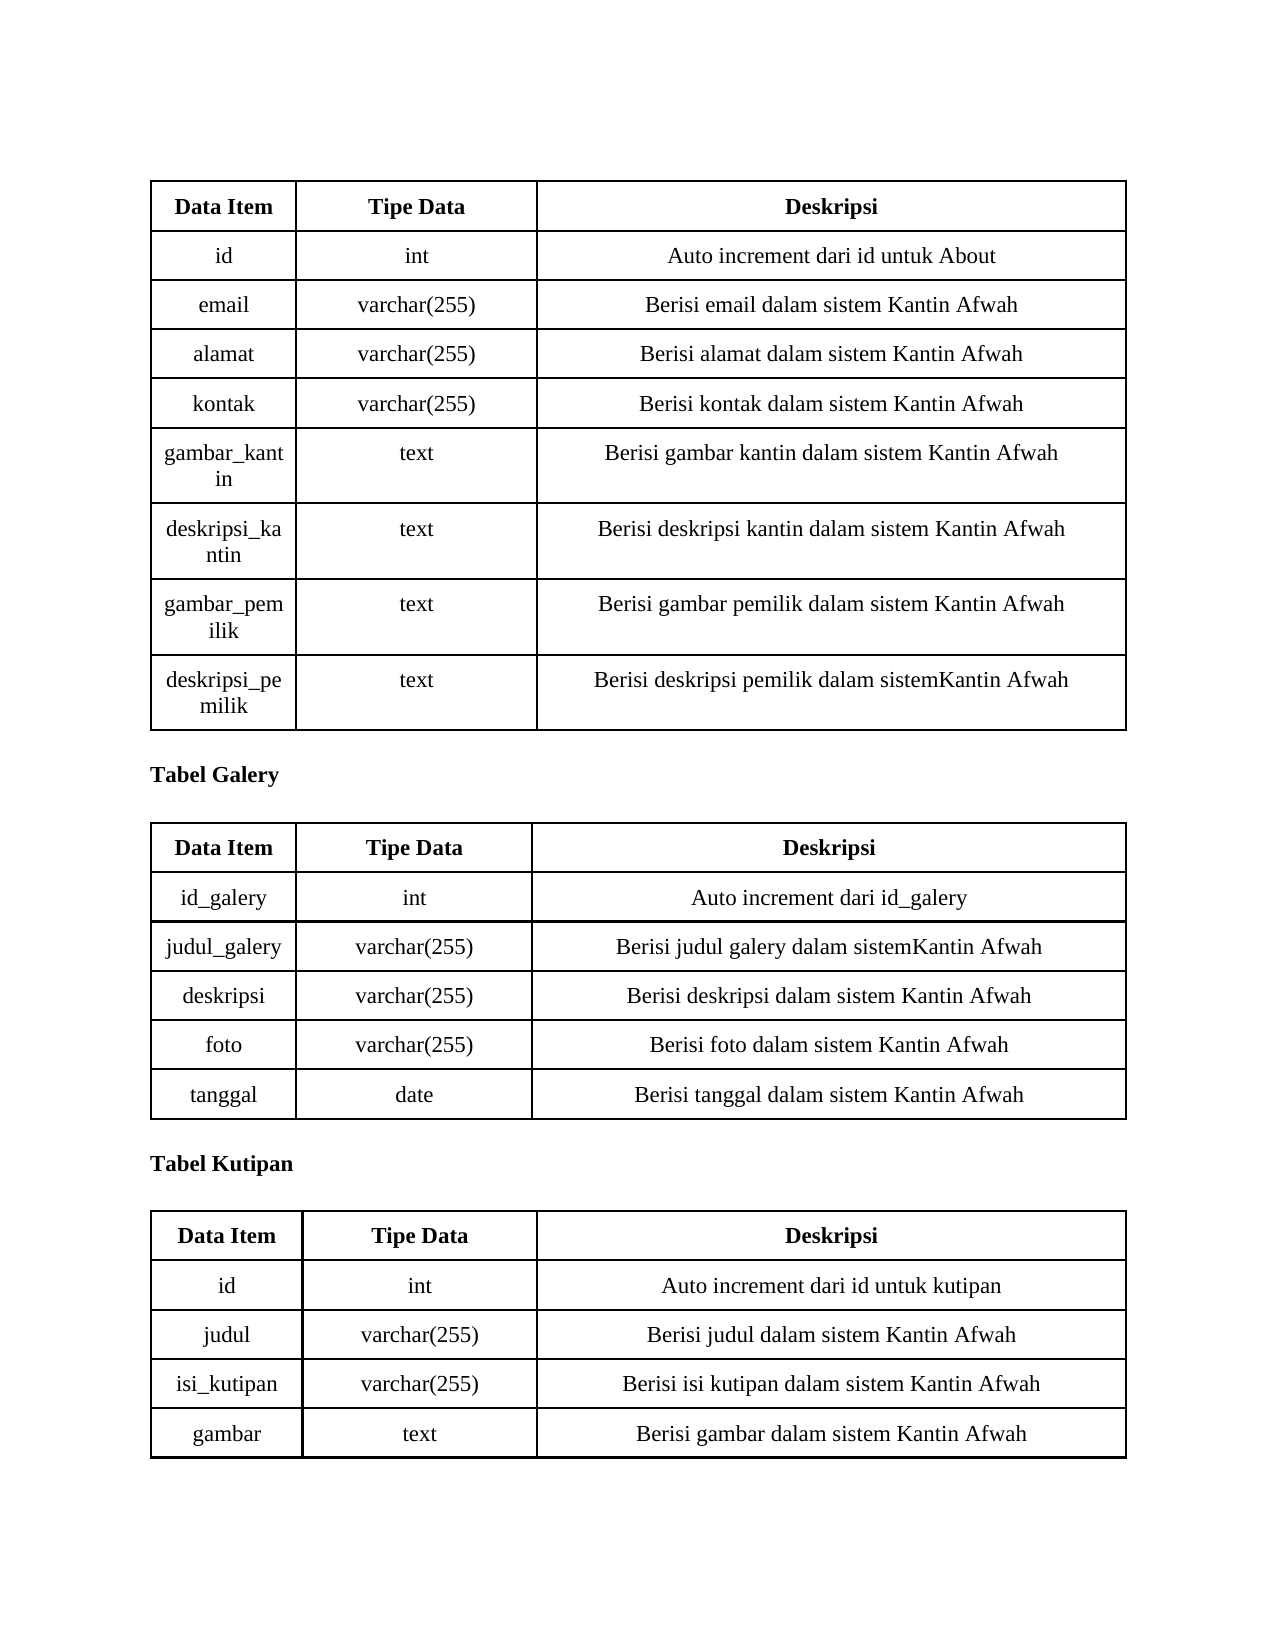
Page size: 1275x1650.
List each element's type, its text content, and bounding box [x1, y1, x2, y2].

table_cell date [297, 1070, 531, 1117]
text Tabel Galery [150, 761, 1125, 788]
table_cell varchar(255) [297, 923, 531, 969]
table_cell alamat [152, 330, 295, 377]
table_cell email [152, 281, 295, 328]
table_cell foto [152, 1021, 295, 1068]
table_header Tipe Data [297, 182, 536, 229]
table_cell Berisi gambar kantin dalam sistem Kantin Afwah [538, 429, 1125, 502]
table_cell deskripsi_kantin [152, 504, 295, 578]
table_cell Auto increment dari id untuk About [538, 232, 1125, 279]
table_cell id [152, 232, 295, 279]
table_cell varchar(255) [297, 972, 531, 1019]
table_cell varchar(255) [304, 1311, 536, 1358]
table_cell int [304, 1261, 536, 1309]
table_header Tipe Data [297, 824, 531, 871]
table_cell varchar(255) [297, 1021, 531, 1068]
table_cell deskripsi [152, 972, 295, 1019]
table_cell deskripsi_pemilik [152, 656, 295, 729]
table_cell varchar(255) [304, 1360, 536, 1407]
table_cell Berisi judul dalam sistem Kantin Afwah [538, 1311, 1125, 1358]
table_cell Berisi tanggal dalam sistem Kantin Afwah [533, 1070, 1125, 1117]
table_cell gambar [152, 1409, 301, 1456]
table_cell Berisi email dalam sistem Kantin Afwah [538, 281, 1125, 328]
text Tabel Kutipan [150, 1150, 1125, 1176]
table_cell Berisi deskripsi kantin dalam sistem Kantin Afwah [538, 504, 1125, 578]
table_cell Berisi isi kutipan dalam sistem Kantin Afwah [538, 1360, 1125, 1407]
table_cell kontak [152, 379, 295, 427]
table_cell Berisi deskripsi pemilik dalam sistemKantin Afwah [538, 656, 1125, 729]
table_header Deskripsi [538, 182, 1125, 229]
table_cell Berisi gambar pemilik dalam sistem Kantin Afwah [538, 580, 1125, 653]
table_header Deskripsi [533, 824, 1125, 871]
table_cell gambar_kantin [152, 429, 295, 502]
table_cell Berisi alamat dalam sistem Kantin Afwah [538, 330, 1125, 377]
table_header Data Item [152, 1212, 301, 1259]
table_cell judul_galery [152, 923, 295, 969]
table_cell text [297, 656, 536, 729]
table_cell id_galery [152, 873, 295, 920]
table_cell varchar(255) [297, 379, 536, 427]
table_cell judul [152, 1311, 301, 1358]
table_cell gambar_pemilik [152, 580, 295, 653]
table_cell varchar(255) [297, 281, 536, 328]
table_cell varchar(255) [297, 330, 536, 377]
table_header Deskripsi [538, 1212, 1125, 1259]
table_cell Berisi gambar dalam sistem Kantin Afwah [538, 1409, 1125, 1456]
table_cell id [152, 1261, 301, 1309]
table_cell text [304, 1409, 536, 1456]
table_cell Berisi judul galery dalam sistemKantin Afwah [533, 923, 1125, 969]
table_cell text [297, 429, 536, 502]
table_header Data Item [152, 182, 295, 229]
table_header Data Item [152, 824, 295, 871]
table_header Tipe Data [304, 1212, 536, 1259]
table_cell Auto increment dari id_galery [533, 873, 1125, 920]
table_cell int [297, 873, 531, 920]
table_cell Berisi deskripsi dalam sistem Kantin Afwah [533, 972, 1125, 1019]
table_cell text [297, 504, 536, 578]
table_cell Berisi kontak dalam sistem Kantin Afwah [538, 379, 1125, 427]
table_cell text [297, 580, 536, 653]
table_cell Auto increment dari id untuk kutipan [538, 1261, 1125, 1309]
table_cell tanggal [152, 1070, 295, 1117]
table_cell Berisi foto dalam sistem Kantin Afwah [533, 1021, 1125, 1068]
table_cell int [297, 232, 536, 279]
table_cell isi_kutipan [152, 1360, 301, 1407]
